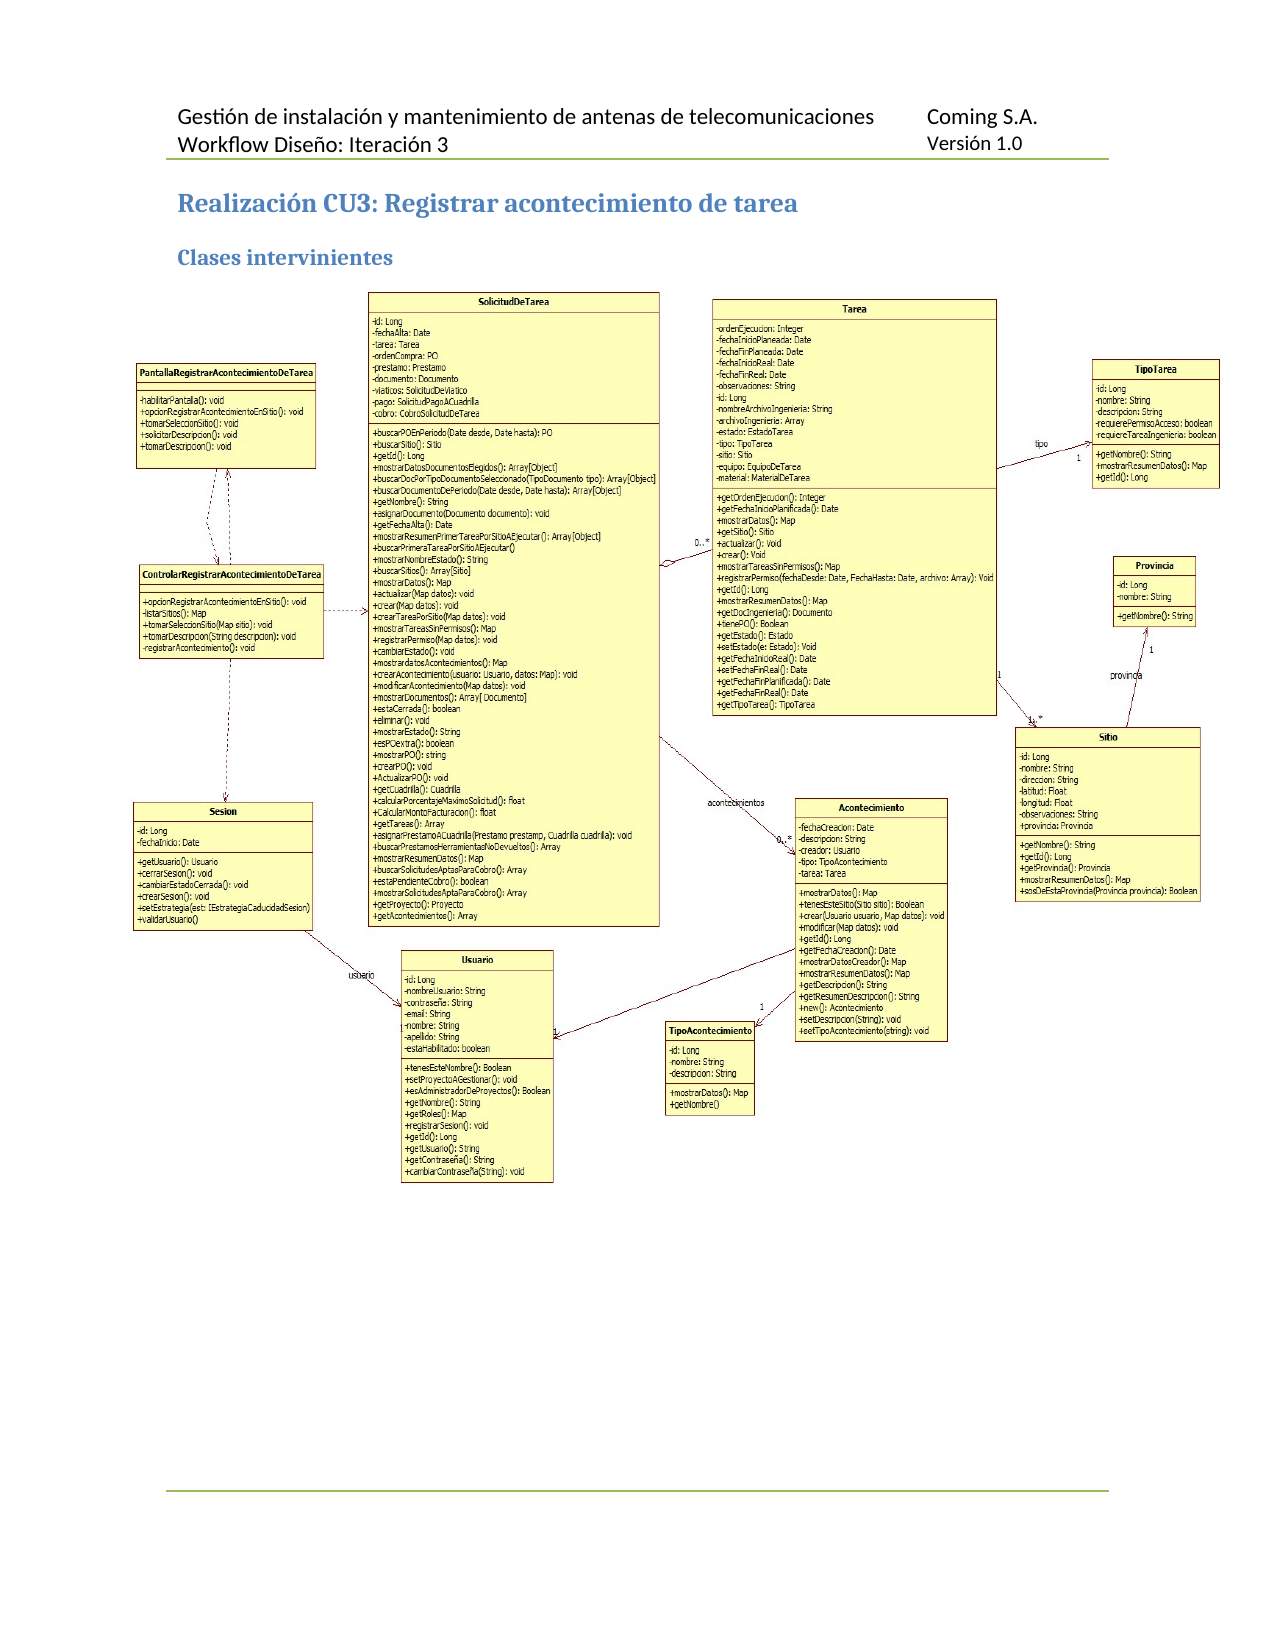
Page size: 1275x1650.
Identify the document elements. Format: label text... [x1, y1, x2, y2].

picture [118, 274, 1234, 1200]
subtitle Clases intervinientes [177, 244, 1098, 271]
subtitle Realización CU3: Registrar acontecimiento de tarea [177, 188, 1098, 219]
